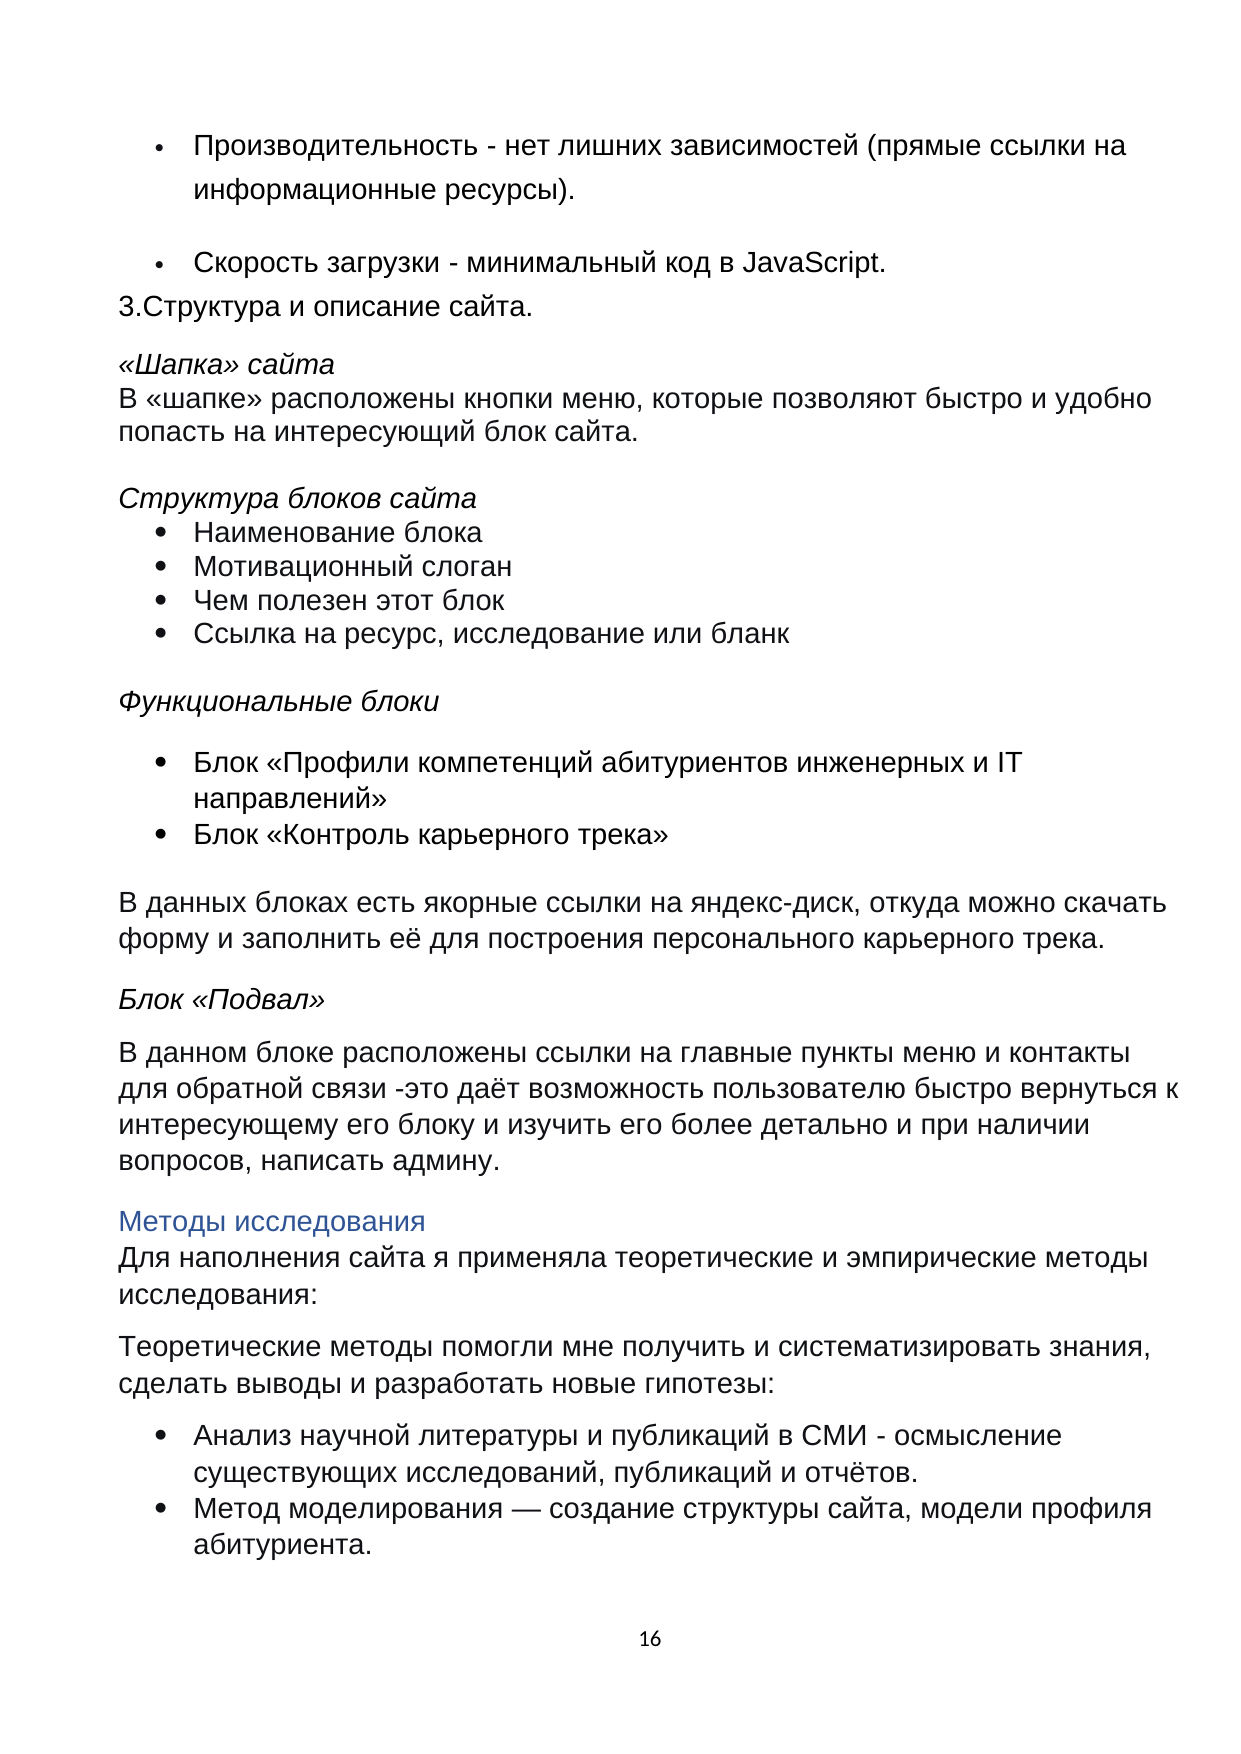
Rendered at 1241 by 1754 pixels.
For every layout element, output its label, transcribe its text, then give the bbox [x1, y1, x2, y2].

list Метод моделирования — создание структуры сайта, модели профиля абитуриента. [156, 1491, 1181, 1561]
text Блок «Подвал» [118, 982, 1181, 1016]
list Производительность - нет лишних зависимостей (прямые ссылки на информационные ресурсы). [156, 118, 1181, 206]
list Чем полезен этот блок [156, 582, 1181, 616]
text Структура блоков сайта [118, 481, 1181, 515]
text В «шапке» расположены кнопки меню, которые позволяют быстро и удобно попасть на интересующий блок сайта. [118, 381, 1181, 448]
list Скорость загрузки - минимальный код в JavaScript. [156, 235, 1181, 278]
text В данных блоках есть якорные ссылки на яндекс-диск, откуда можно скачать форму и заполнить её для построения персонального карьерного трека. [118, 885, 1181, 954]
list Ссылка на ресурс, исследование или бланк [156, 616, 1181, 650]
list Блок «Контроль карьерного трека» [156, 817, 1181, 851]
text В данном блоке расположены ссылки на главные пункты меню и контакты для обратной связи -это даёт возможность пользователю быстро вернуться к интересующему его блоку и изучить его более детально и при наличии вопросов, написать админу. [118, 1035, 1181, 1177]
text 3.Структура и описание сайта. [118, 278, 1181, 322]
text Функциональные блоки [118, 683, 1181, 717]
text Для наполнения сайта я применяла теоретические и эмпирические методы исследования: [118, 1241, 1181, 1310]
list Анализ научной литературы и публикаций в СМИ - осмысление существующих исследований, публикаций и отчётов. [156, 1418, 1181, 1488]
text Теоретические методы помогли мне получить и систематизировать знания, сделать выводы и разработать новые гипотезы: [118, 1329, 1181, 1399]
list Блок «Профили компетенций абитуриентов инженерных и IT направлений» [156, 745, 1181, 814]
text «Шапка» сайта [118, 347, 1181, 381]
subtitle Методы исследования [118, 1204, 1181, 1238]
list Мотивационный слоган [156, 549, 1181, 582]
list Наименование блока [156, 515, 1181, 549]
